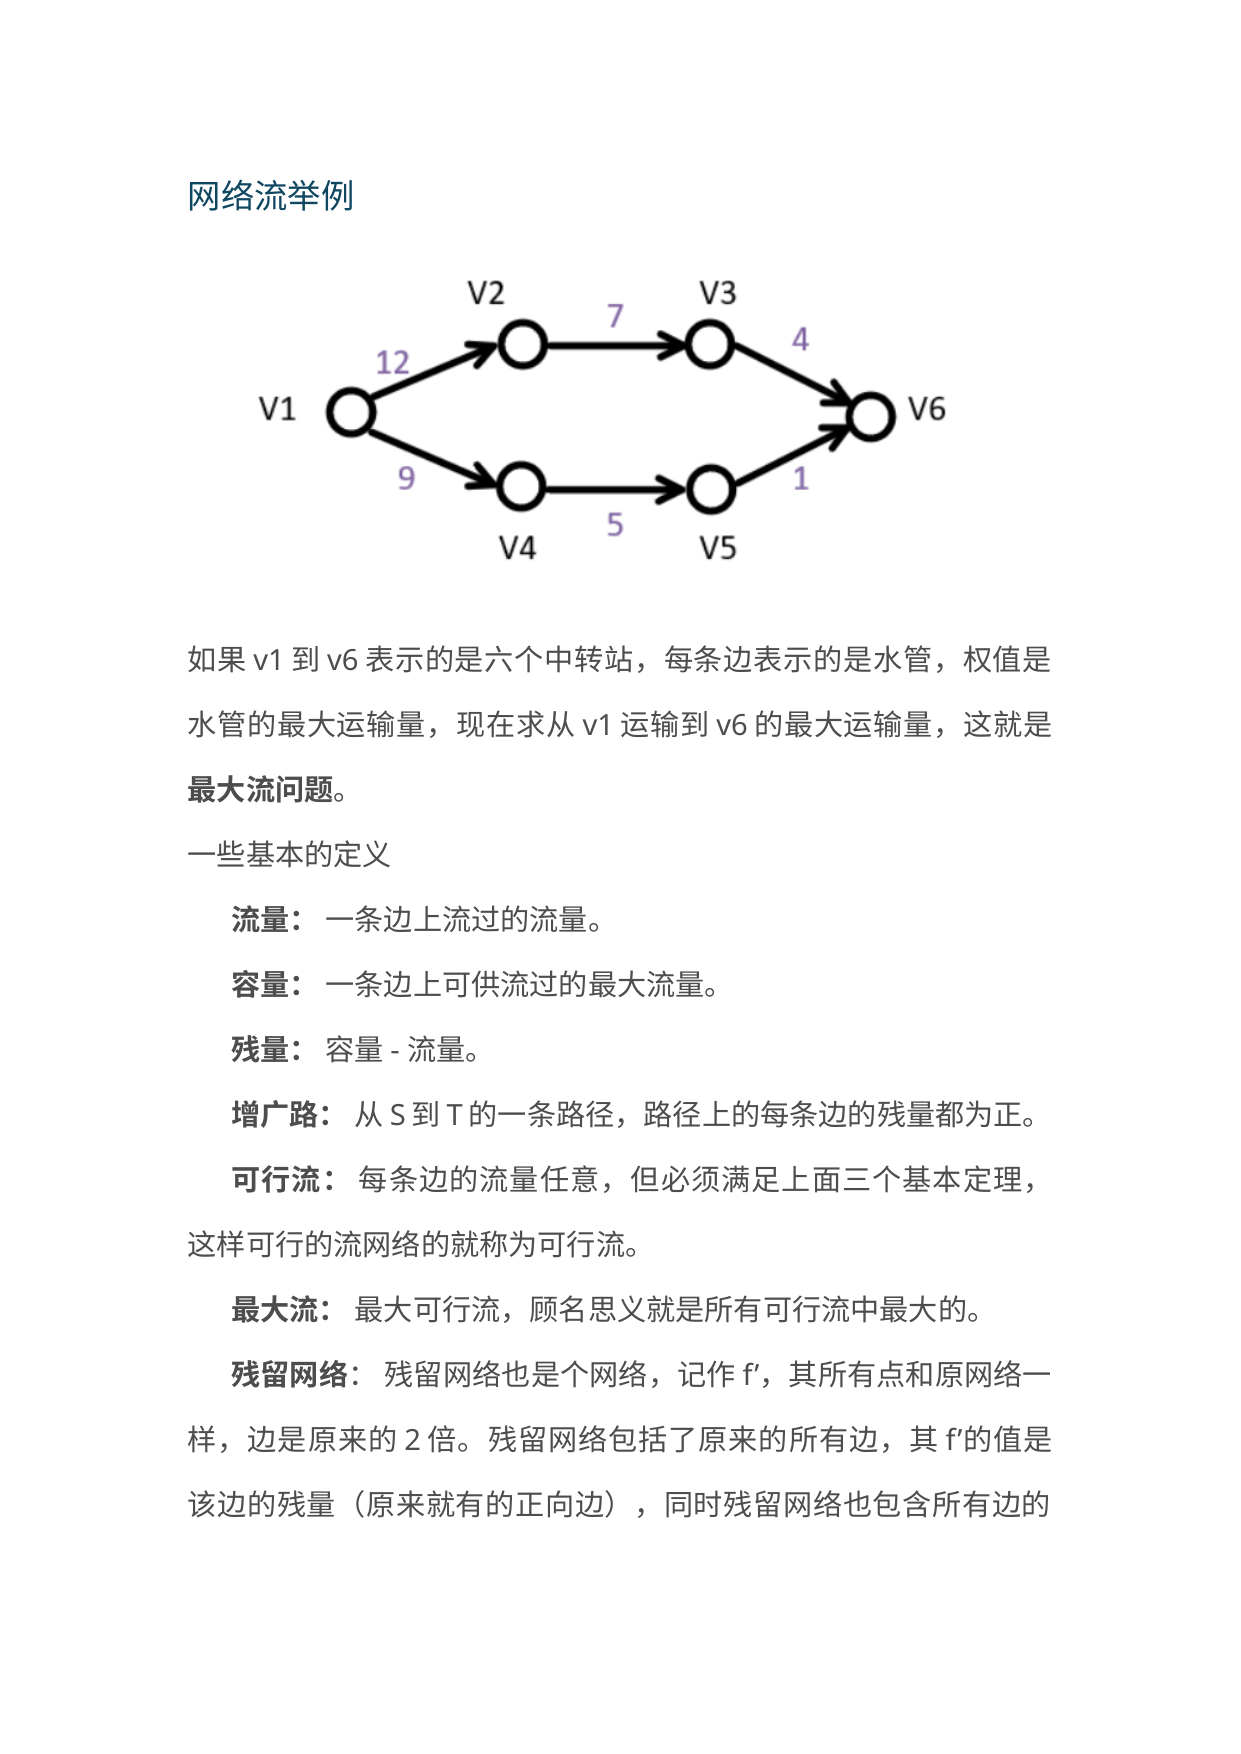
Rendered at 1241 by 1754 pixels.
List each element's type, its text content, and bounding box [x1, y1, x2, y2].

text 最大流： 最大可行流，顾名思义就是所有可行流中最大的。 [187, 1275, 1053, 1340]
text 容量： 一条边上可供流过的最大流量。 [187, 950, 1053, 1015]
text 增广路： 从S到T的一条路径，路径上的每条边的残量都为正。 [187, 1080, 1053, 1145]
text 残量： 容量 - 流量。 [187, 1015, 1053, 1080]
picture [187, 235, 1053, 595]
text 如果v1到v6表示的是六个中转站，每条边表示的是水管，权值是水管的最大运输量，现在求从v1运输到v6的最大运输量，这就是最大流问题。 [187, 625, 1053, 820]
text 流量： 一条边上流过的流量。 [187, 885, 1053, 950]
subtitle 网络流举例 [187, 162, 1053, 227]
text 可行流： 每条边的流量任意，但必须满足上面三个基本定理，这样可行的流网络的就称为可行流。 [187, 1145, 1053, 1275]
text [187, 1340, 1053, 1535]
text 一些基本的定义 [187, 820, 1053, 885]
